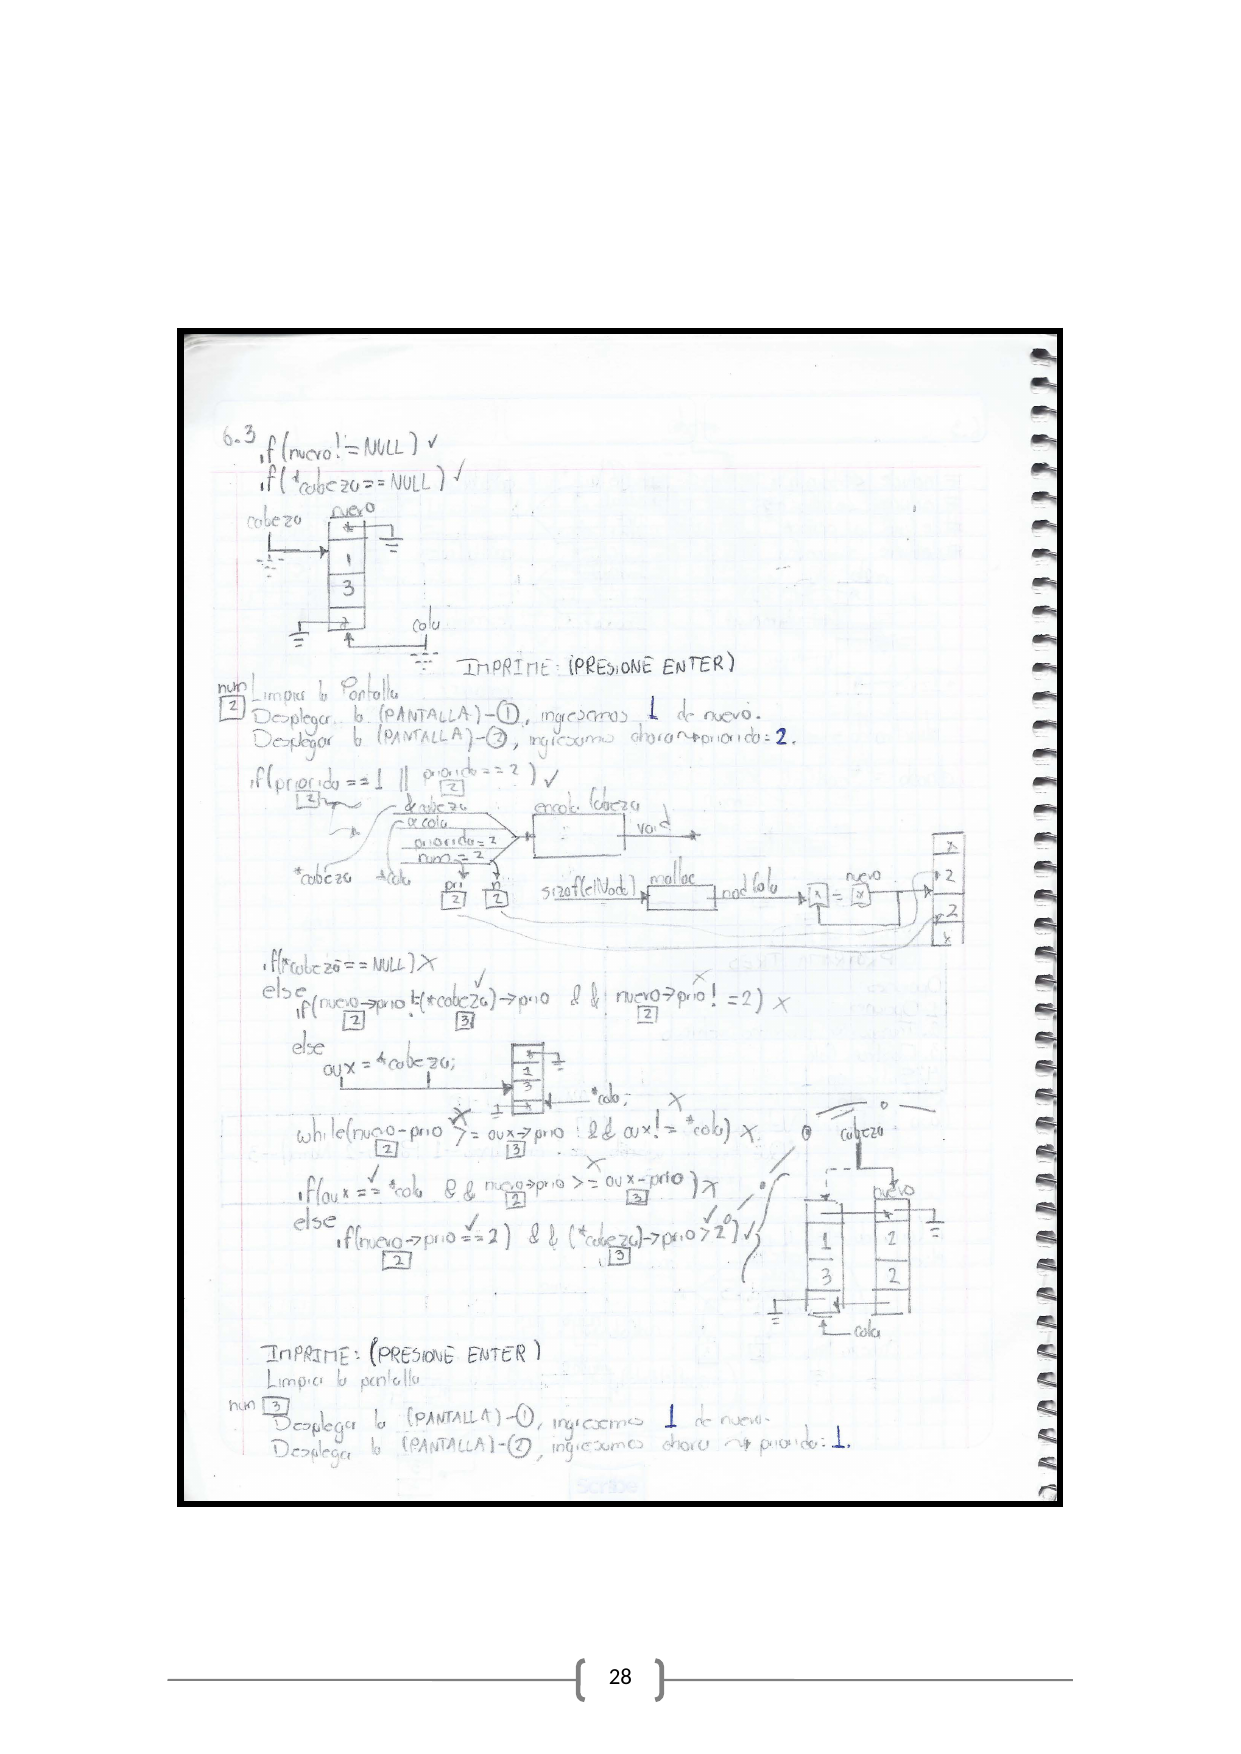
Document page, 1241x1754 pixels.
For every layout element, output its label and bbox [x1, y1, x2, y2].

picture [184, 334, 1057, 1501]
